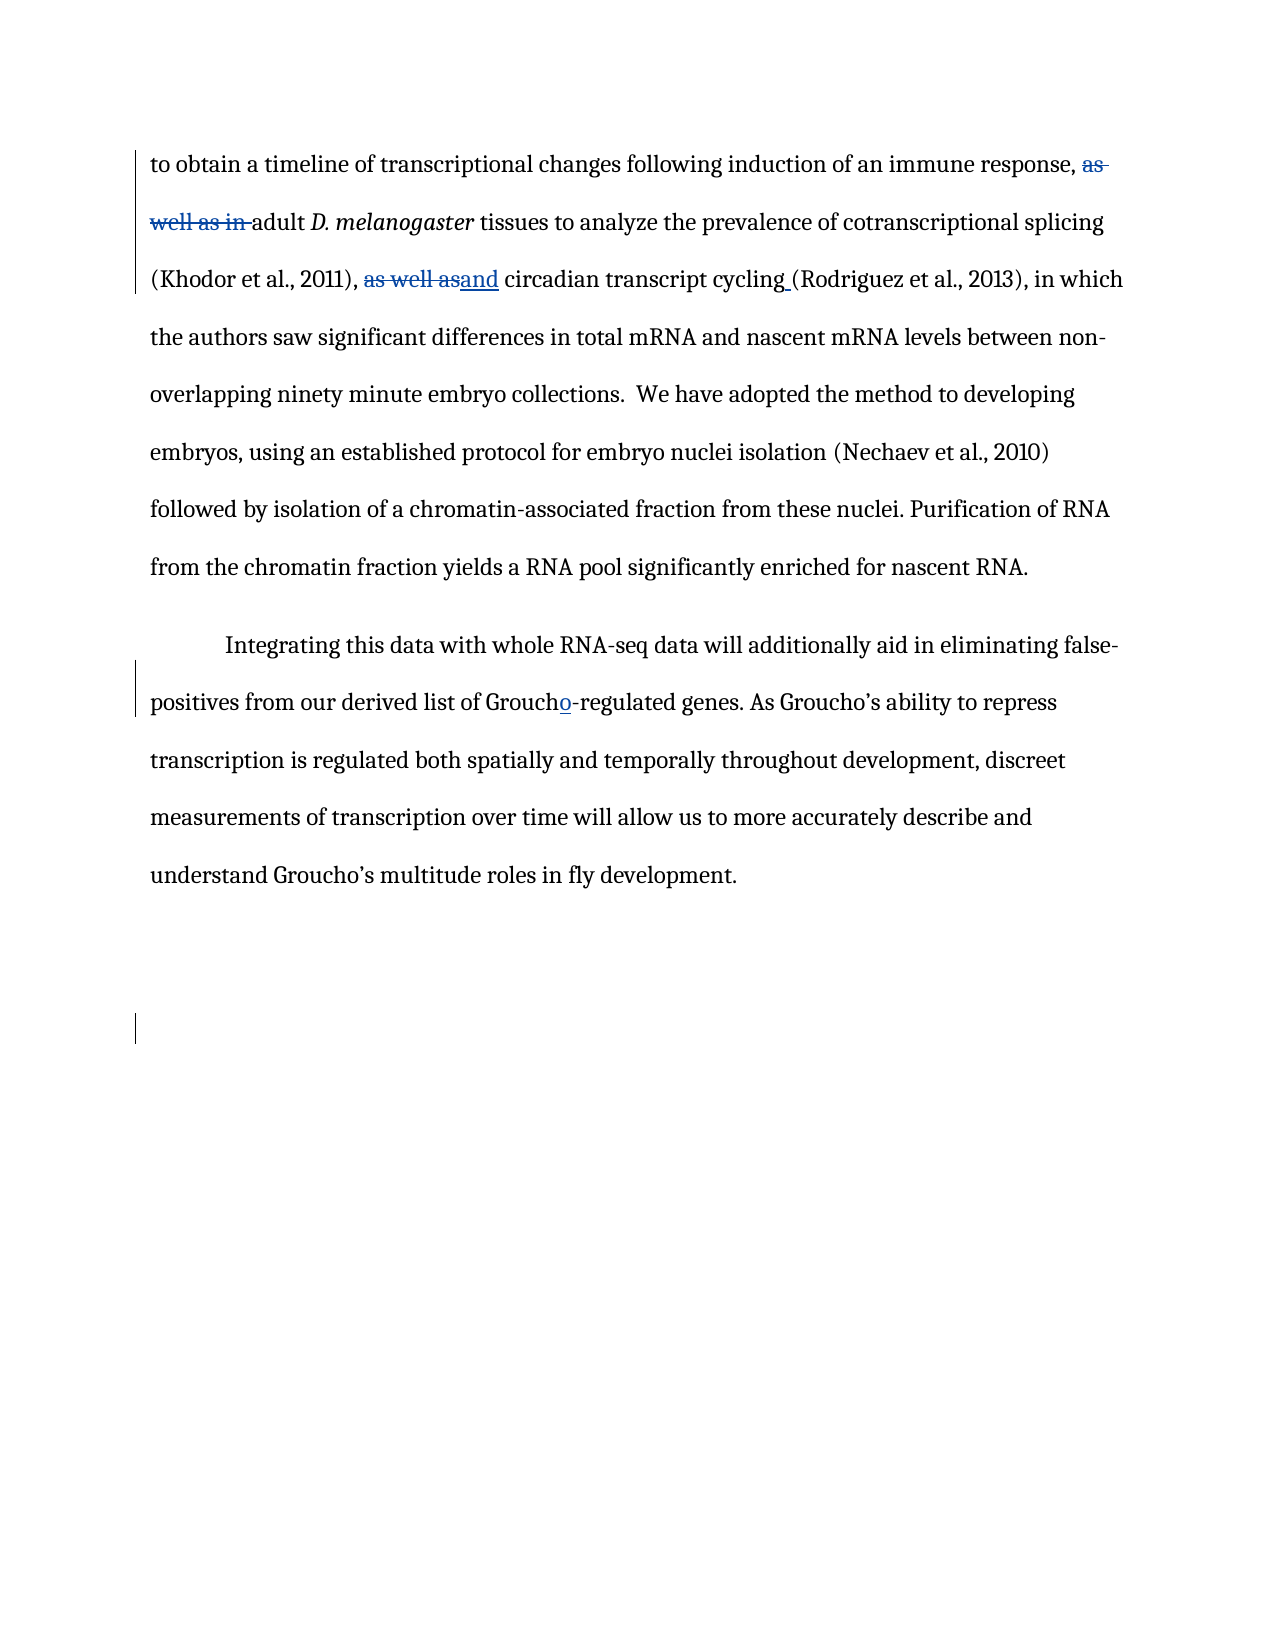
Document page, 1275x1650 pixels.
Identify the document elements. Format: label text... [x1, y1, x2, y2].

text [150, 150, 1125, 581]
text Integrating this data with whole RNA-seq data will additionally aid in eliminating false-positives from our derived list of Grouch-regulated genes. As Groucho’s ability to repress transcription is regulated both spatially and temporally throughout development, discreet measurements of transcription over time will allow us to more accurately describe and understand Groucho’s multitude roles in fly development. [150, 631, 1125, 889]
